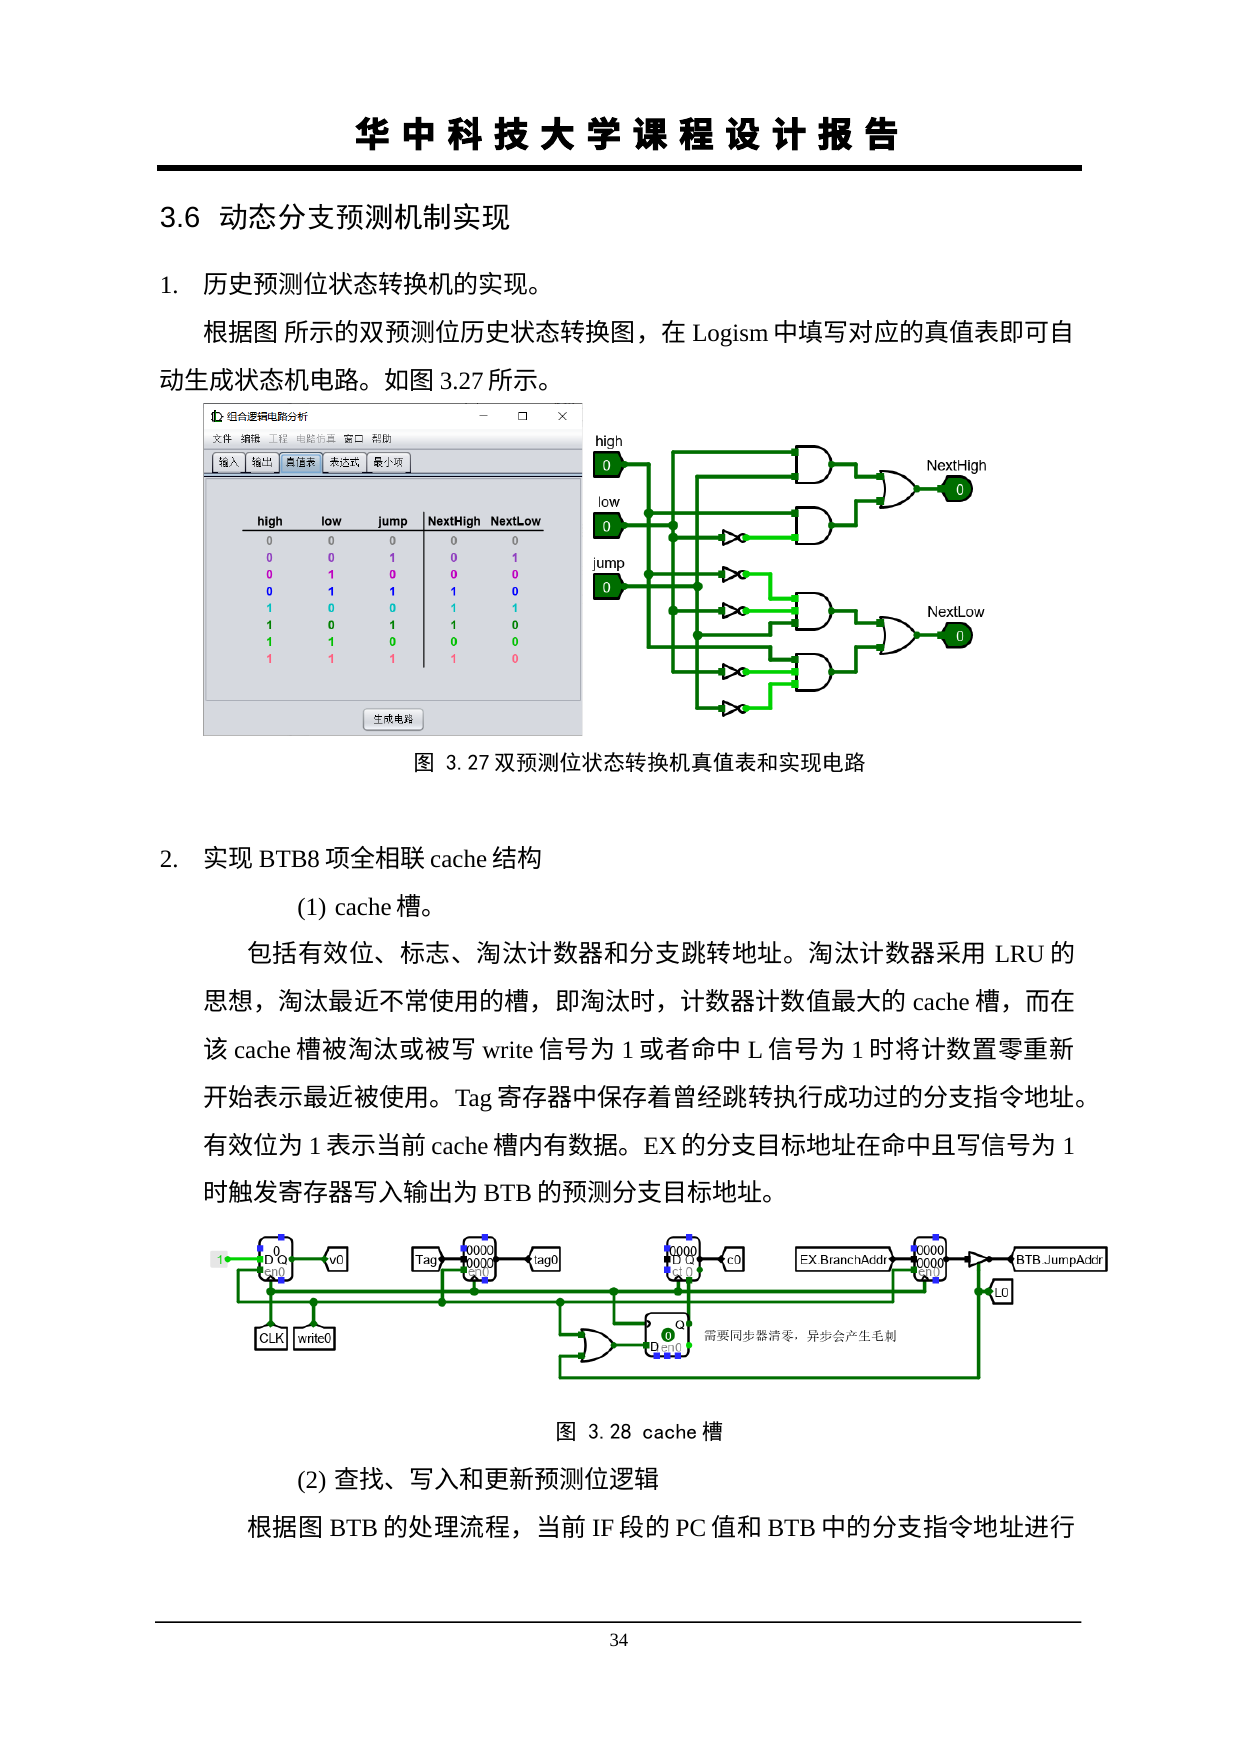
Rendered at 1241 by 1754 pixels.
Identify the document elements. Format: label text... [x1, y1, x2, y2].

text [203, 1502, 1075, 1550]
text 图 3.28 cache槽 [203, 1406, 1075, 1454]
subtitle 动态分支预测机制实现 [159, 198, 1053, 234]
text 图 3.27双预测位状态转换机真值表和实现电路 [159, 737, 1075, 785]
picture [203, 403, 997, 736]
text 包括有效位、标志、淘汰计数器和分支跳转地址。淘汰计数器采用LRU的思想，淘汰最近不常使用的槽，即淘汰时，计数器计数值最大的cache槽，而在该cache槽被淘汰或被写write信号为1或者命中L信号为1时将计数置零重新开始表示最近被使用。Tag寄存器中保存着曾经跳转执行成功过的分支指令地址。有效位为1表示当前cache槽内有数据。EX的分支目标地址在命中且写信号为1时触发寄存器写入输出为BTB的预测分支目标地址。 [203, 928, 1075, 1215]
picture [203, 1215, 1122, 1389]
text 根据图 所示的双预测位历史状态转换图，在Logism中填写对应的真值表即可自动生成状态机电路。如图3.27所示。 [159, 307, 1075, 402]
list cache槽。 [247, 880, 1075, 928]
list 实现BTB8项全相联cache结构 [159, 832, 1075, 880]
list 历史预测位状态转换机的实现。 [159, 259, 1075, 307]
list 查找、写入和更新预测位逻辑 [247, 1454, 1075, 1502]
